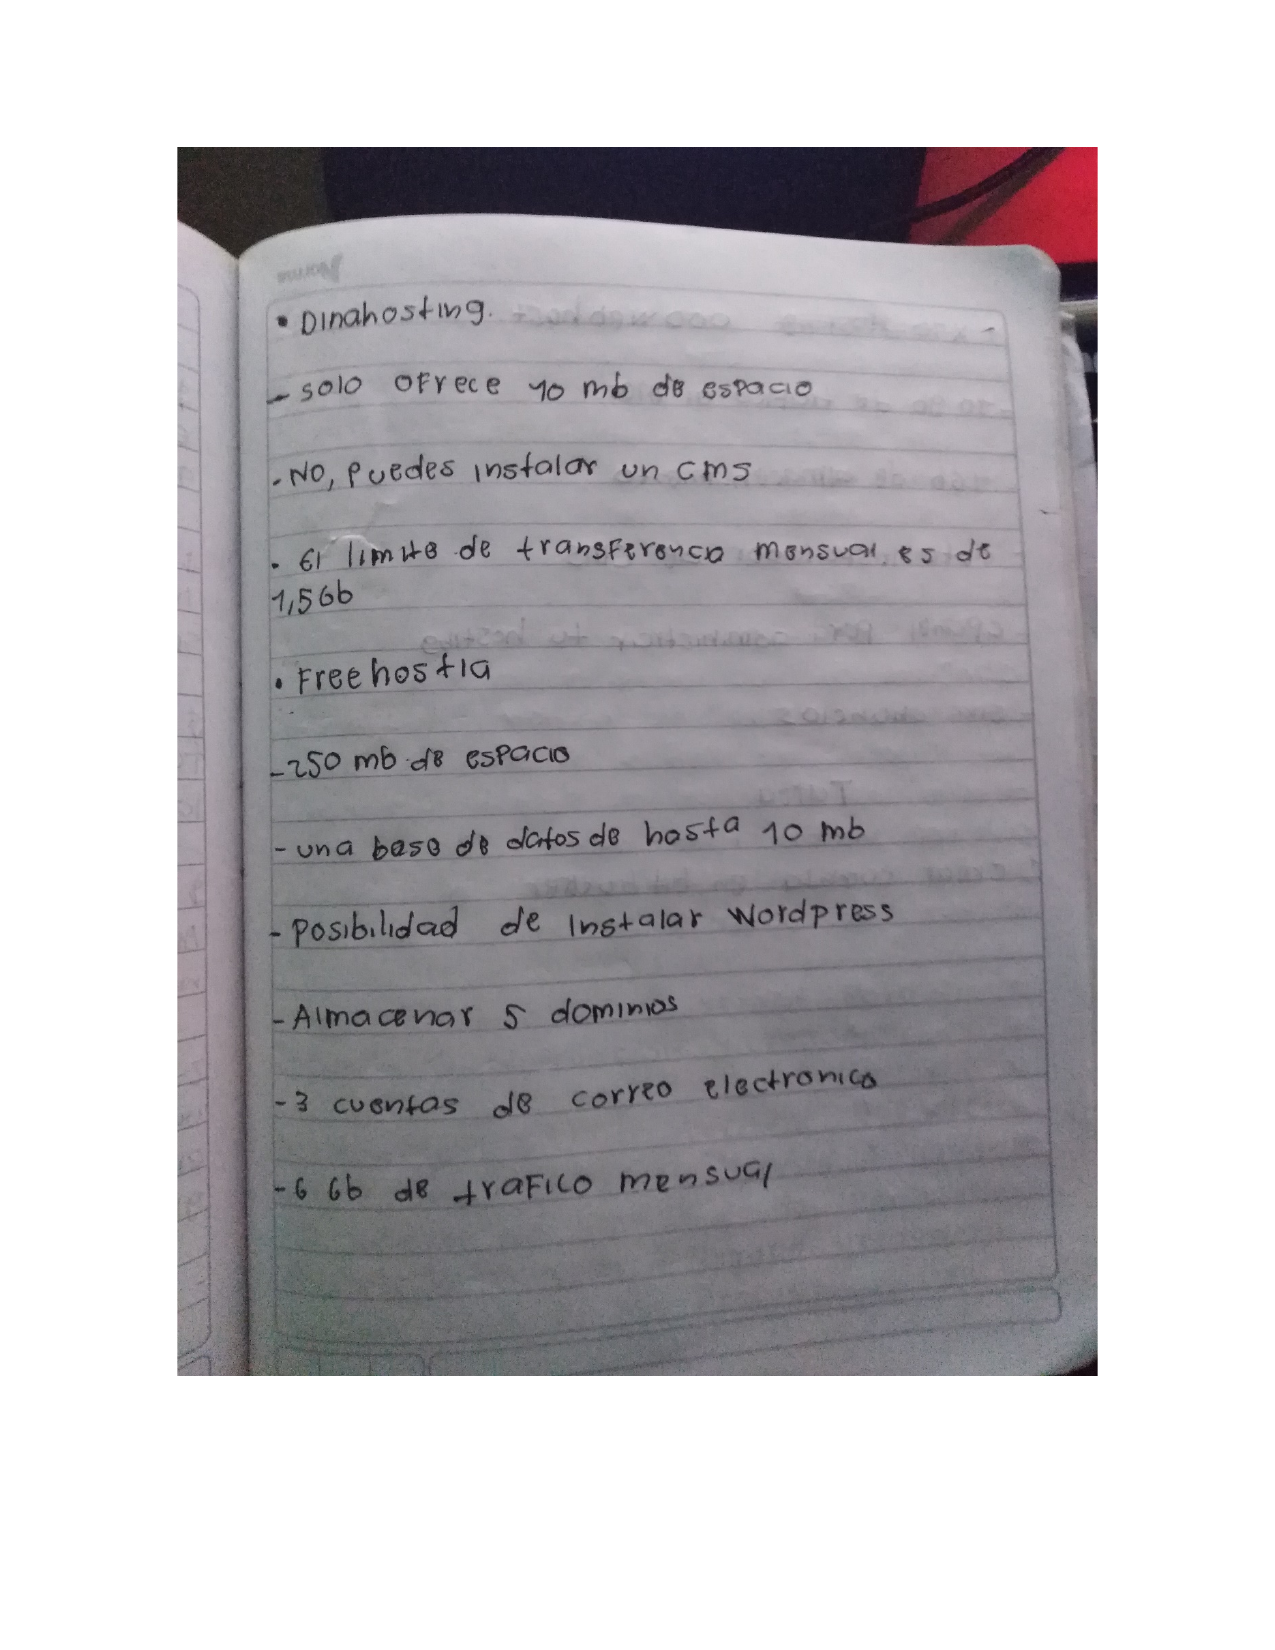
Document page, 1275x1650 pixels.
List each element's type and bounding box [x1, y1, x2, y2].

picture [177, 147, 1098, 1376]
